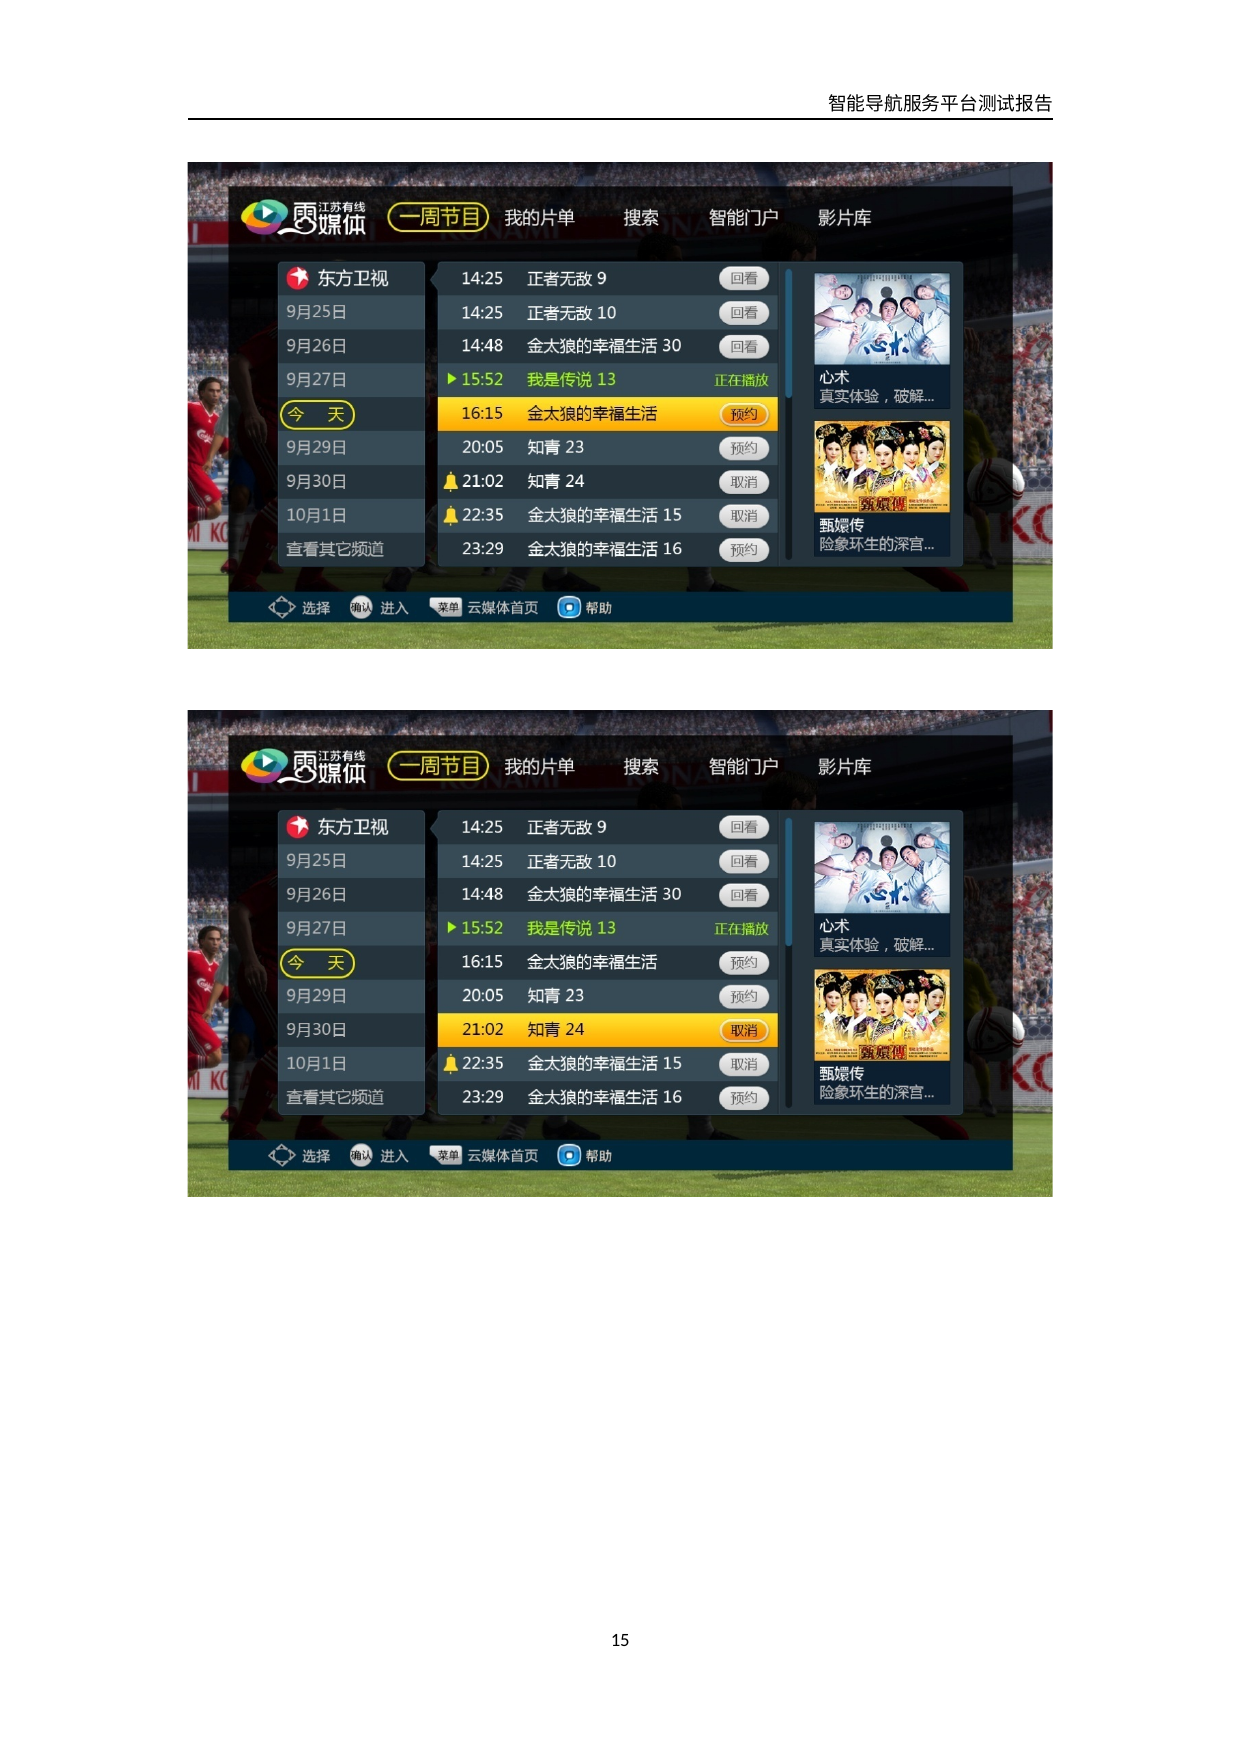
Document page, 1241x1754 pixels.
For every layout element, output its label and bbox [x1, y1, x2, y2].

picture [187, 162, 1053, 649]
picture [187, 710, 1053, 1197]
